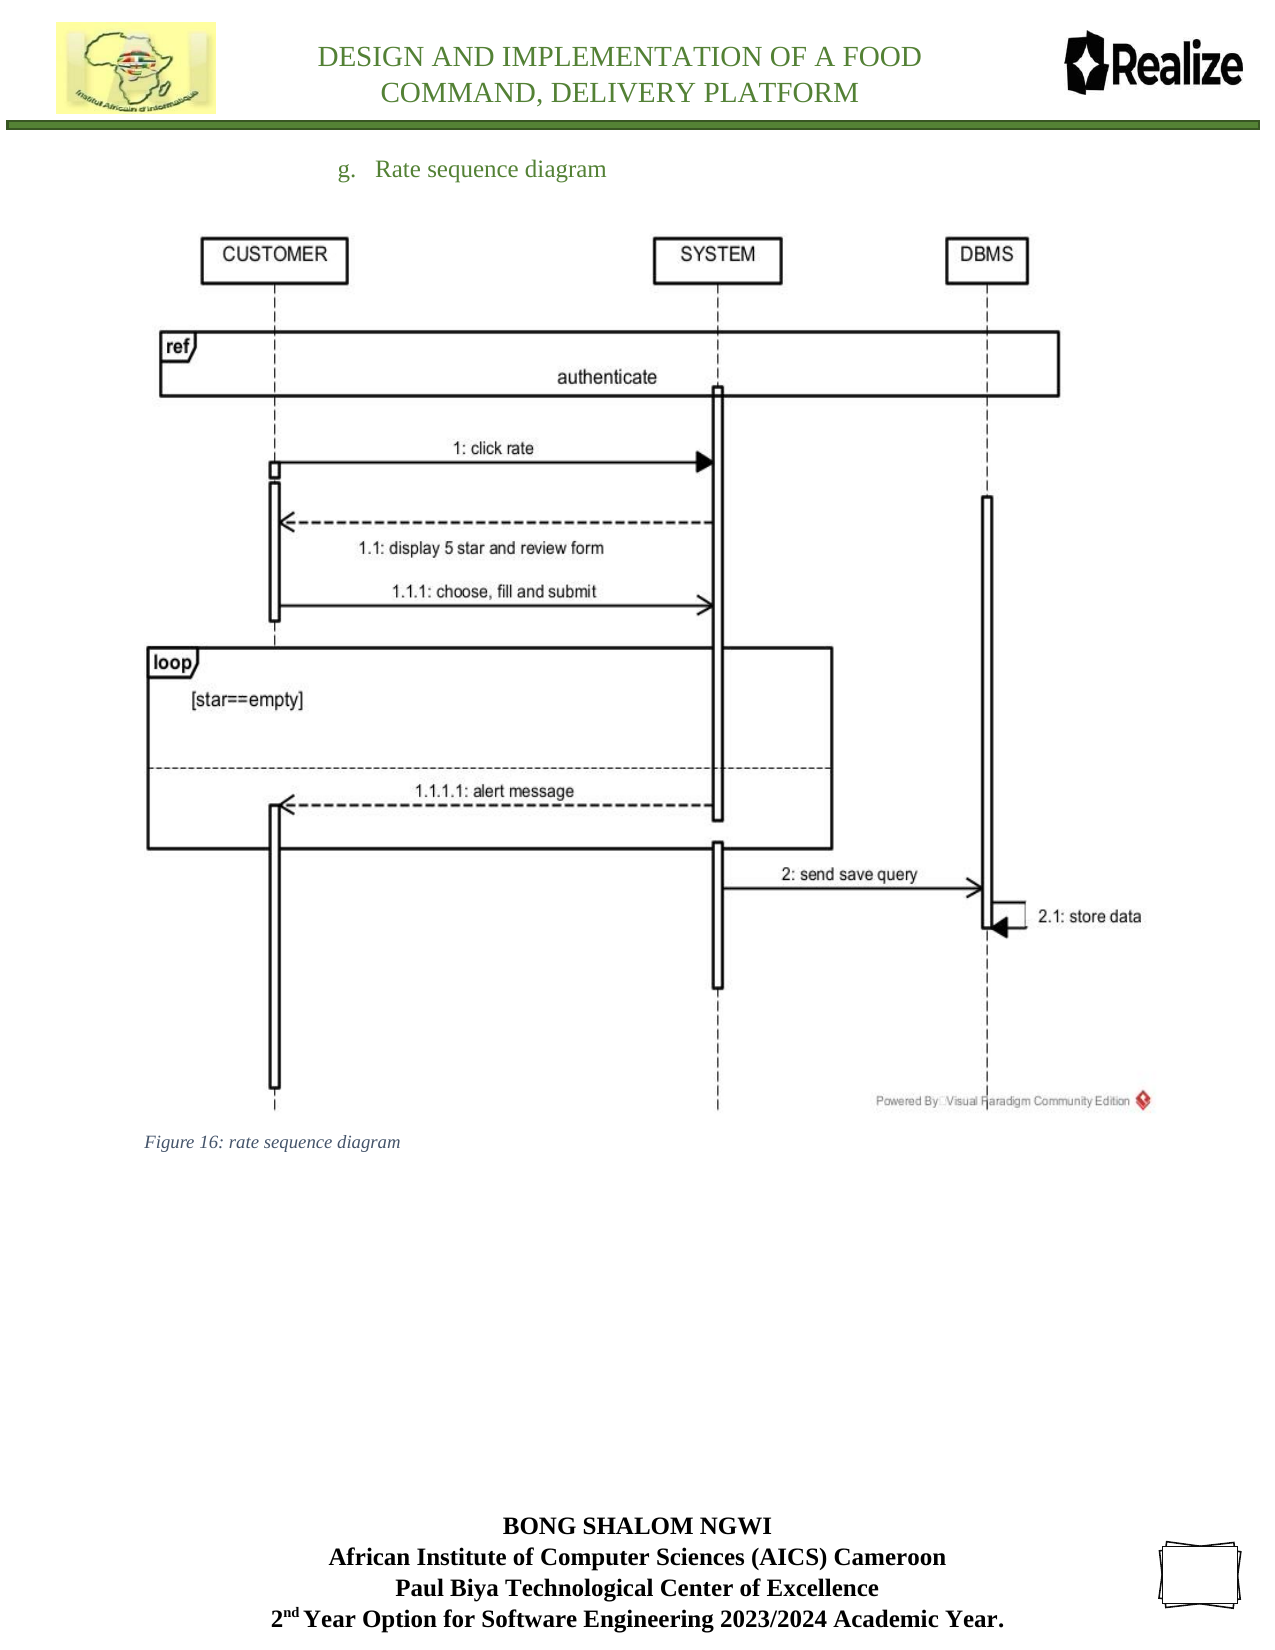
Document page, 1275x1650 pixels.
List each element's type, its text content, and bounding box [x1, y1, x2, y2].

picture [56, 22, 216, 114]
picture [143, 233, 1157, 1122]
subtitle Rate sequence diagram [337, 154, 1125, 183]
picture [1064, 30, 1243, 95]
